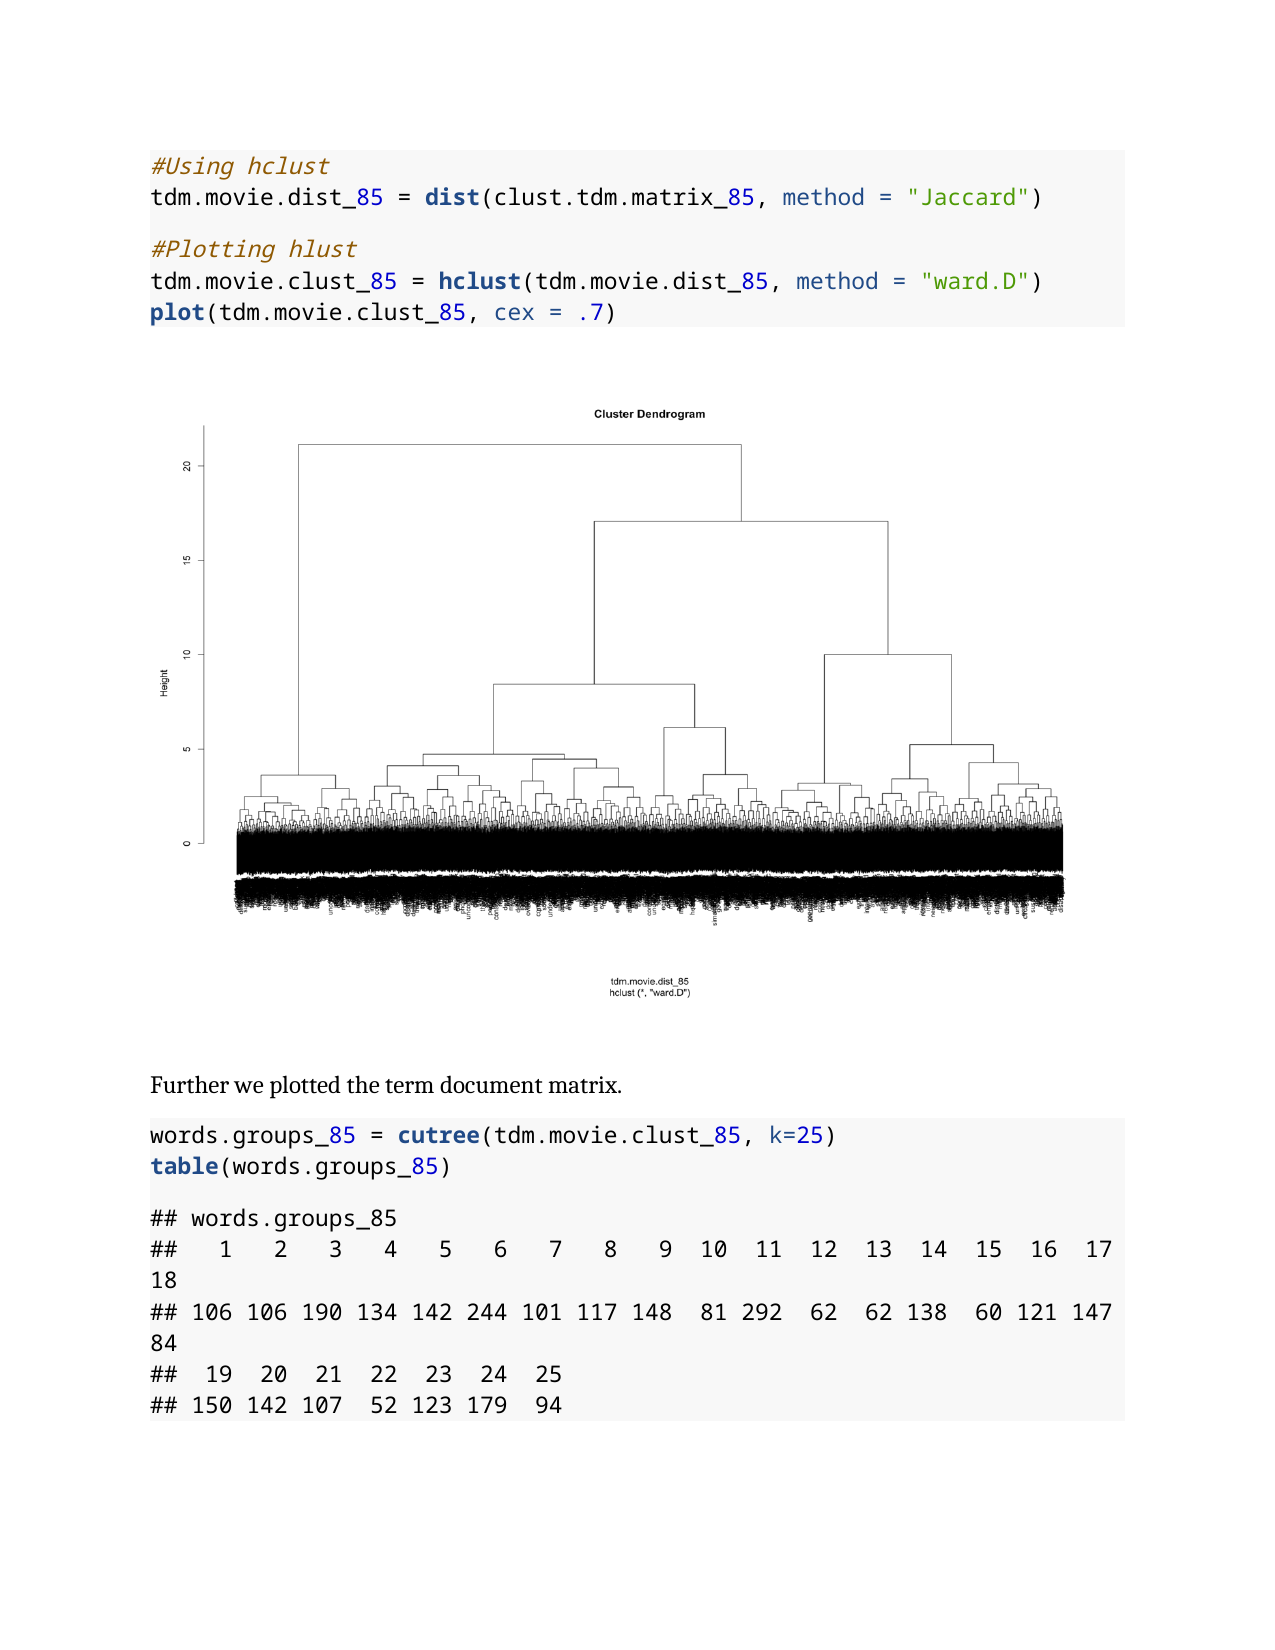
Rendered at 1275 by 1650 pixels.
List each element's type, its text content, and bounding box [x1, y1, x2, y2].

picture [150, 395, 1125, 1005]
text #Using hclust tdm.movie.dist_85 = dist(clust.tdm.matrix_85, method = "Jaccard") [329, 150, 1125, 212]
text Further we plotted the term document matrix. [150, 1071, 1125, 1100]
text words.groups_85 = cutree(tdm.movie.clust_85, k=25) table(words.groups_85) [150, 1118, 1125, 1181]
text #Plotting hlust tdm.movie.clust_85 = hclust(tdm.movie.dist_85, method = "ward.D") plot(tdm.movie.clust_85, cex = .7) [150, 233, 1125, 327]
text ## words.groups_85 ## 1 2 3 4 5 6 7 8 9 10 11 12 13 14 15 16 17 18 ## 106 106 190 134 142 244 101 117 148 81 292 62 62 138 60 121 147 84 ## 19 20 21 22 23 24 25 ## 150 142 107 52 123 179 94 [150, 1202, 1125, 1421]
